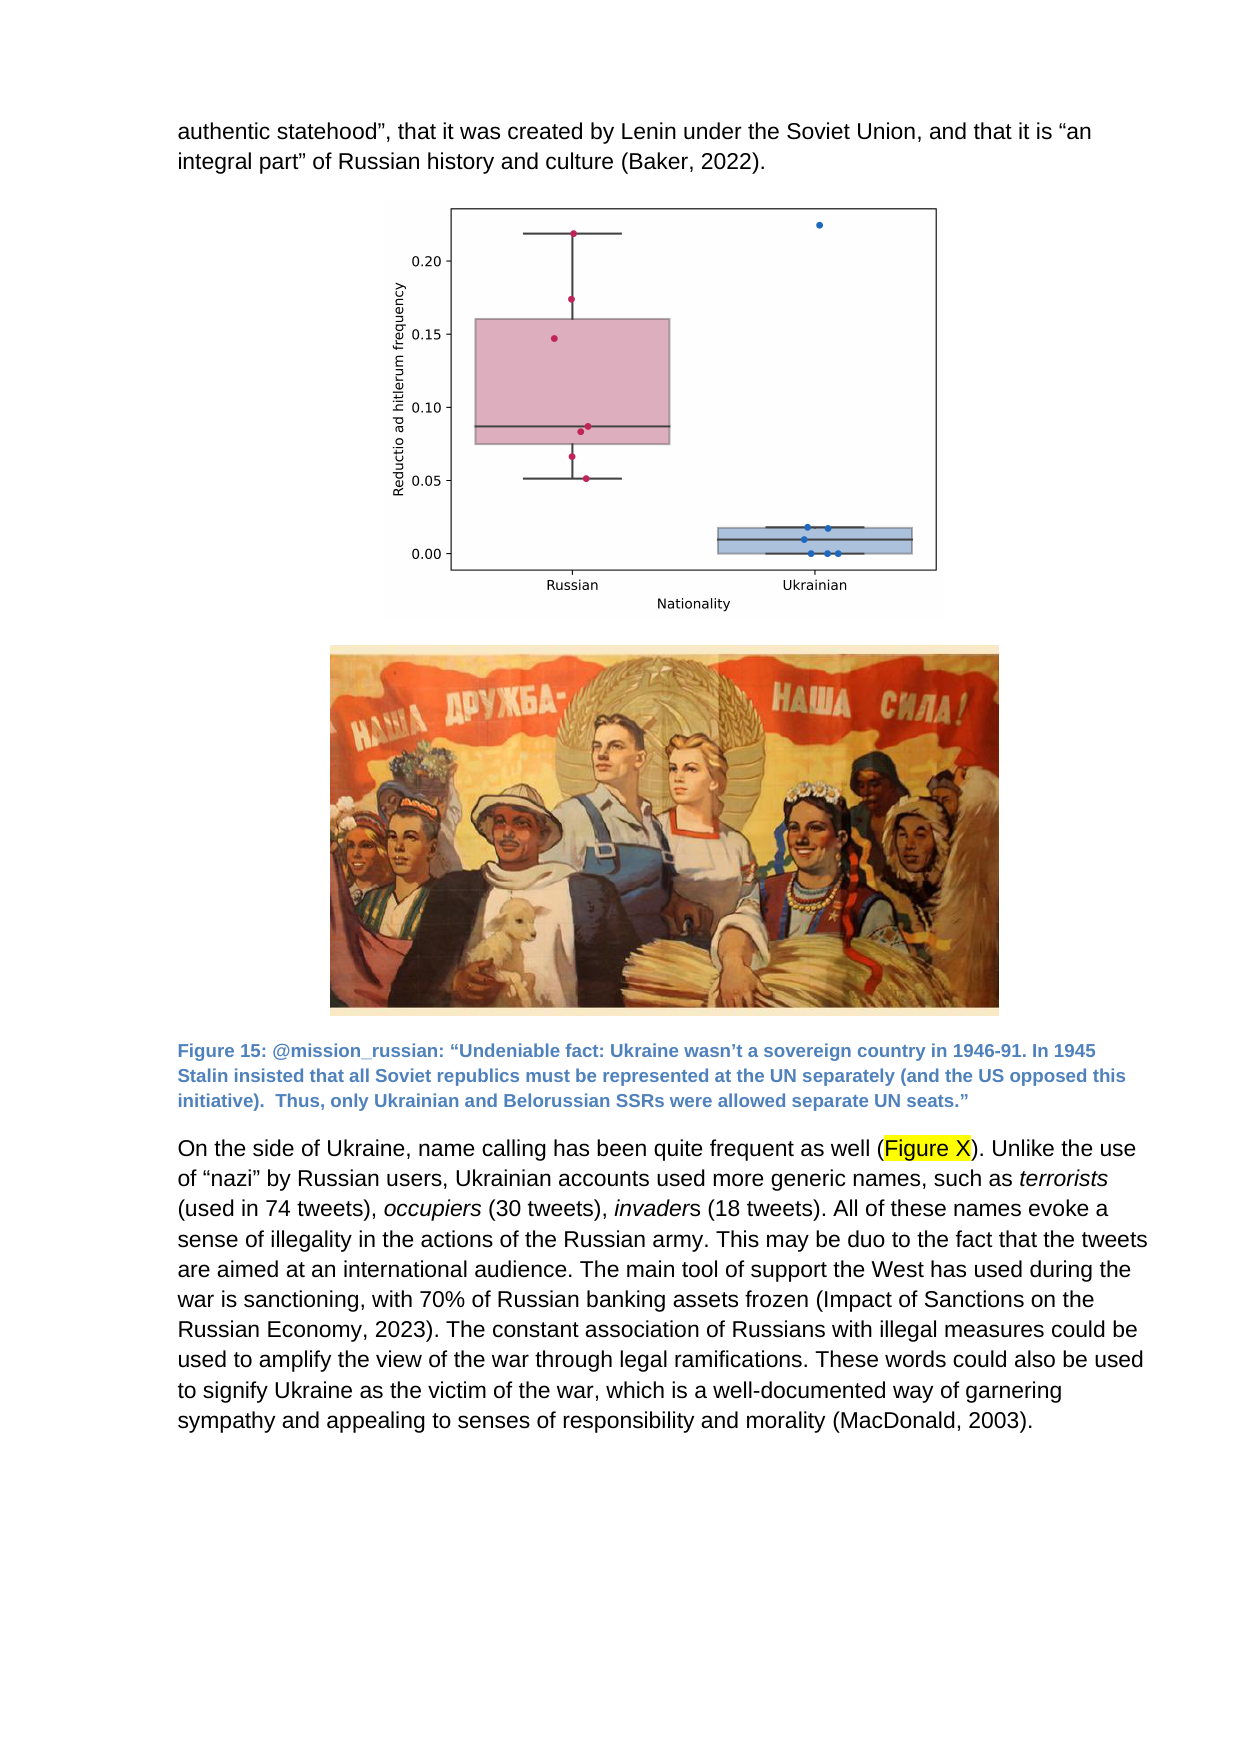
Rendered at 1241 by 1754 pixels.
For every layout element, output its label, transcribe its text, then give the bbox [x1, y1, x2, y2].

picture [330, 645, 999, 1016]
picture [383, 199, 945, 621]
text On the side of Ukraine, name calling has been quite frequent as well (Figure X). Unlike the use of “nazi” by Russian users, Ukrainian accounts used more generic names, such as terrorists (used in 74 tweets), occupiers (30 tweets), invaders (18 tweets). All of these names evoke a sense of illegality in the actions of the Russian army. This may be duo to the fact that the tweets are aimed at an international audience. The main tool of support the West has used during the war is sanctioning, with 70% of Russian banking assets frozen (Impact of Sanctions on the Russian Economy, 2023). The constant association of Russians with illegal measures could be used to amplify the view of the war through legal ramifications. These words could also be used to signify Ukraine as the victim of the war, which is a well-documented way of garnering sympathy and appealing to senses of responsibility and morality (MacDonald, 2003). [177, 1135, 1152, 1433]
text Figure 15: @mission_russian: “Undeniable fact: Ukraine wasn’t a sovereign country in 1946-91. In 1945 Stalin insisted that all Soviet republics must be represented at the UN separately (and the US opposed this initiative). Thus, only Ukrainian and Belorussian SSRs were allowed separate UN seats.” [177, 1040, 1152, 1111]
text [177, 118, 1152, 175]
